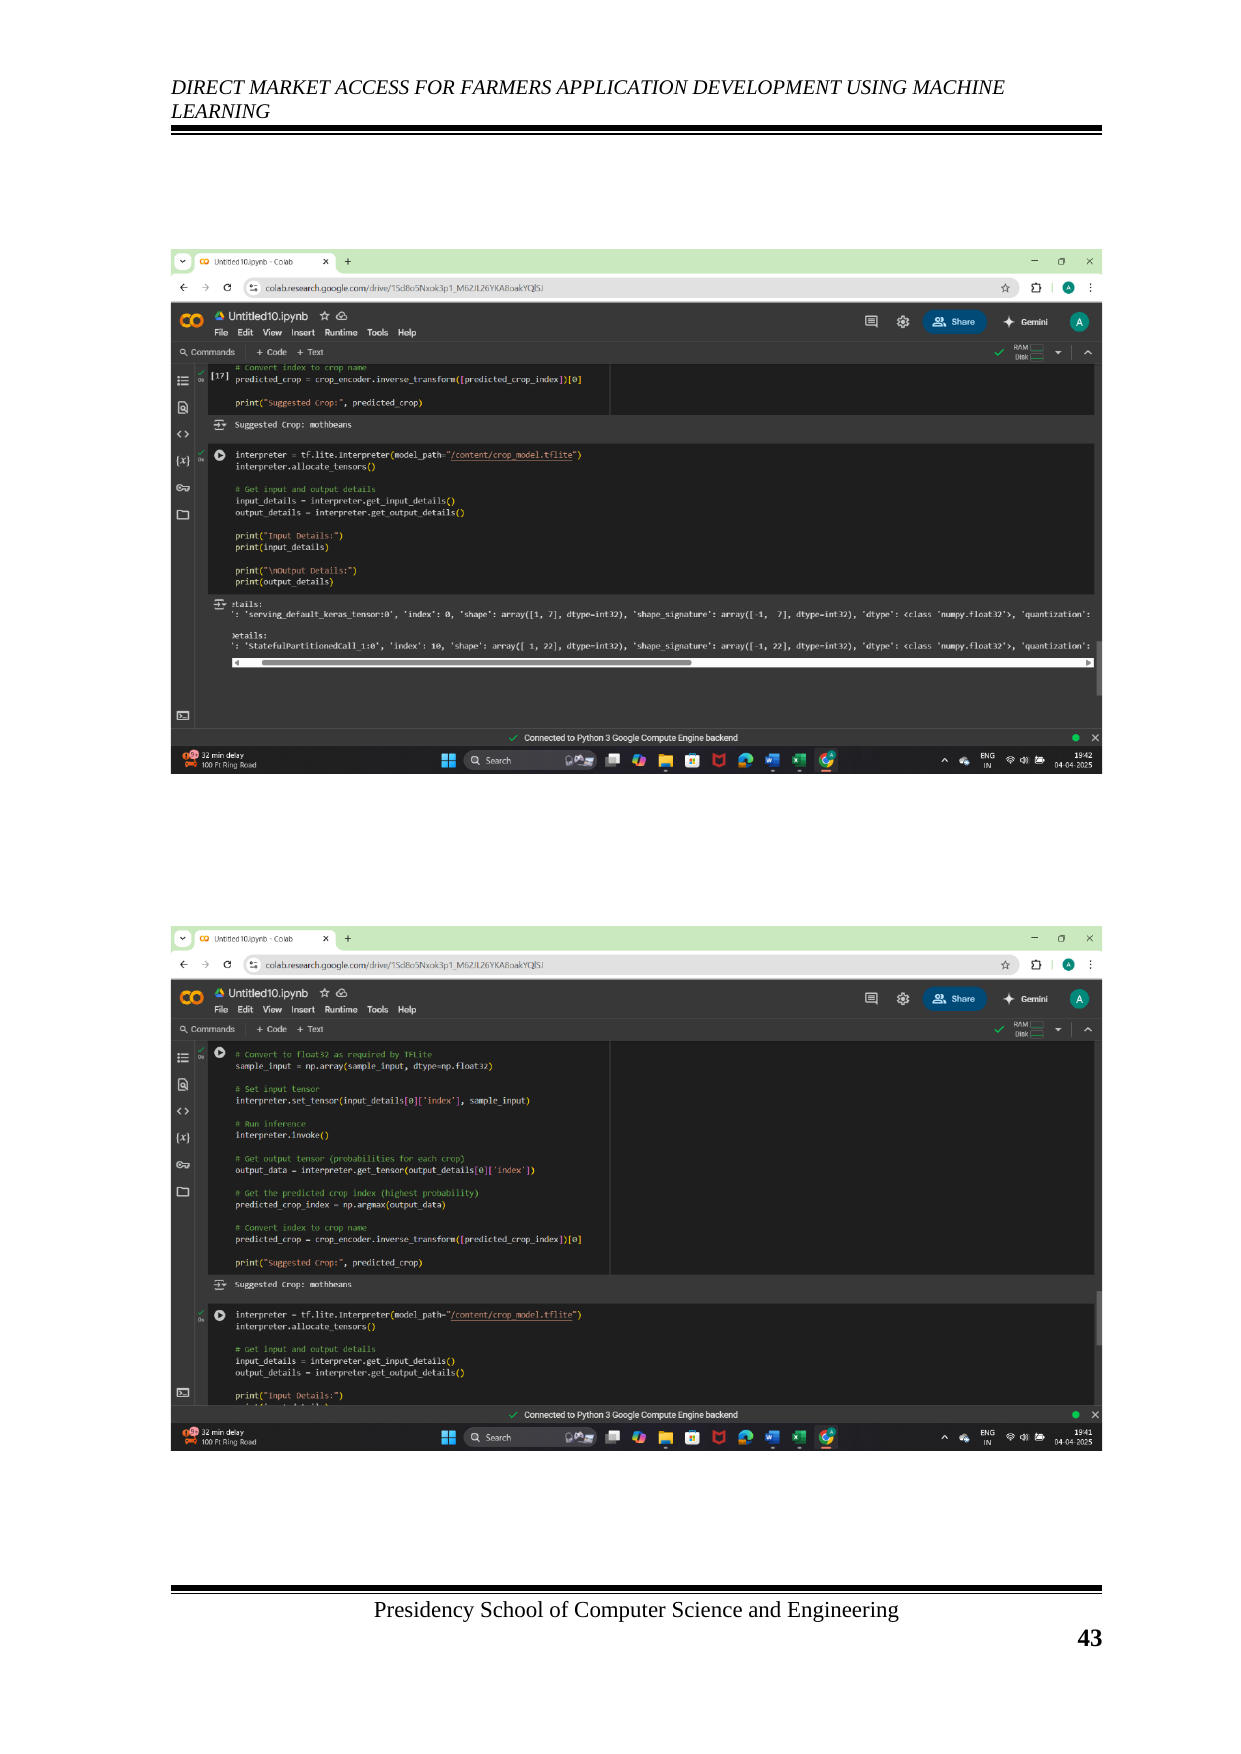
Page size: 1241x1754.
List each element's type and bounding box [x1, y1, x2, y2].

picture [170, 249, 1103, 774]
picture [170, 926, 1103, 1451]
